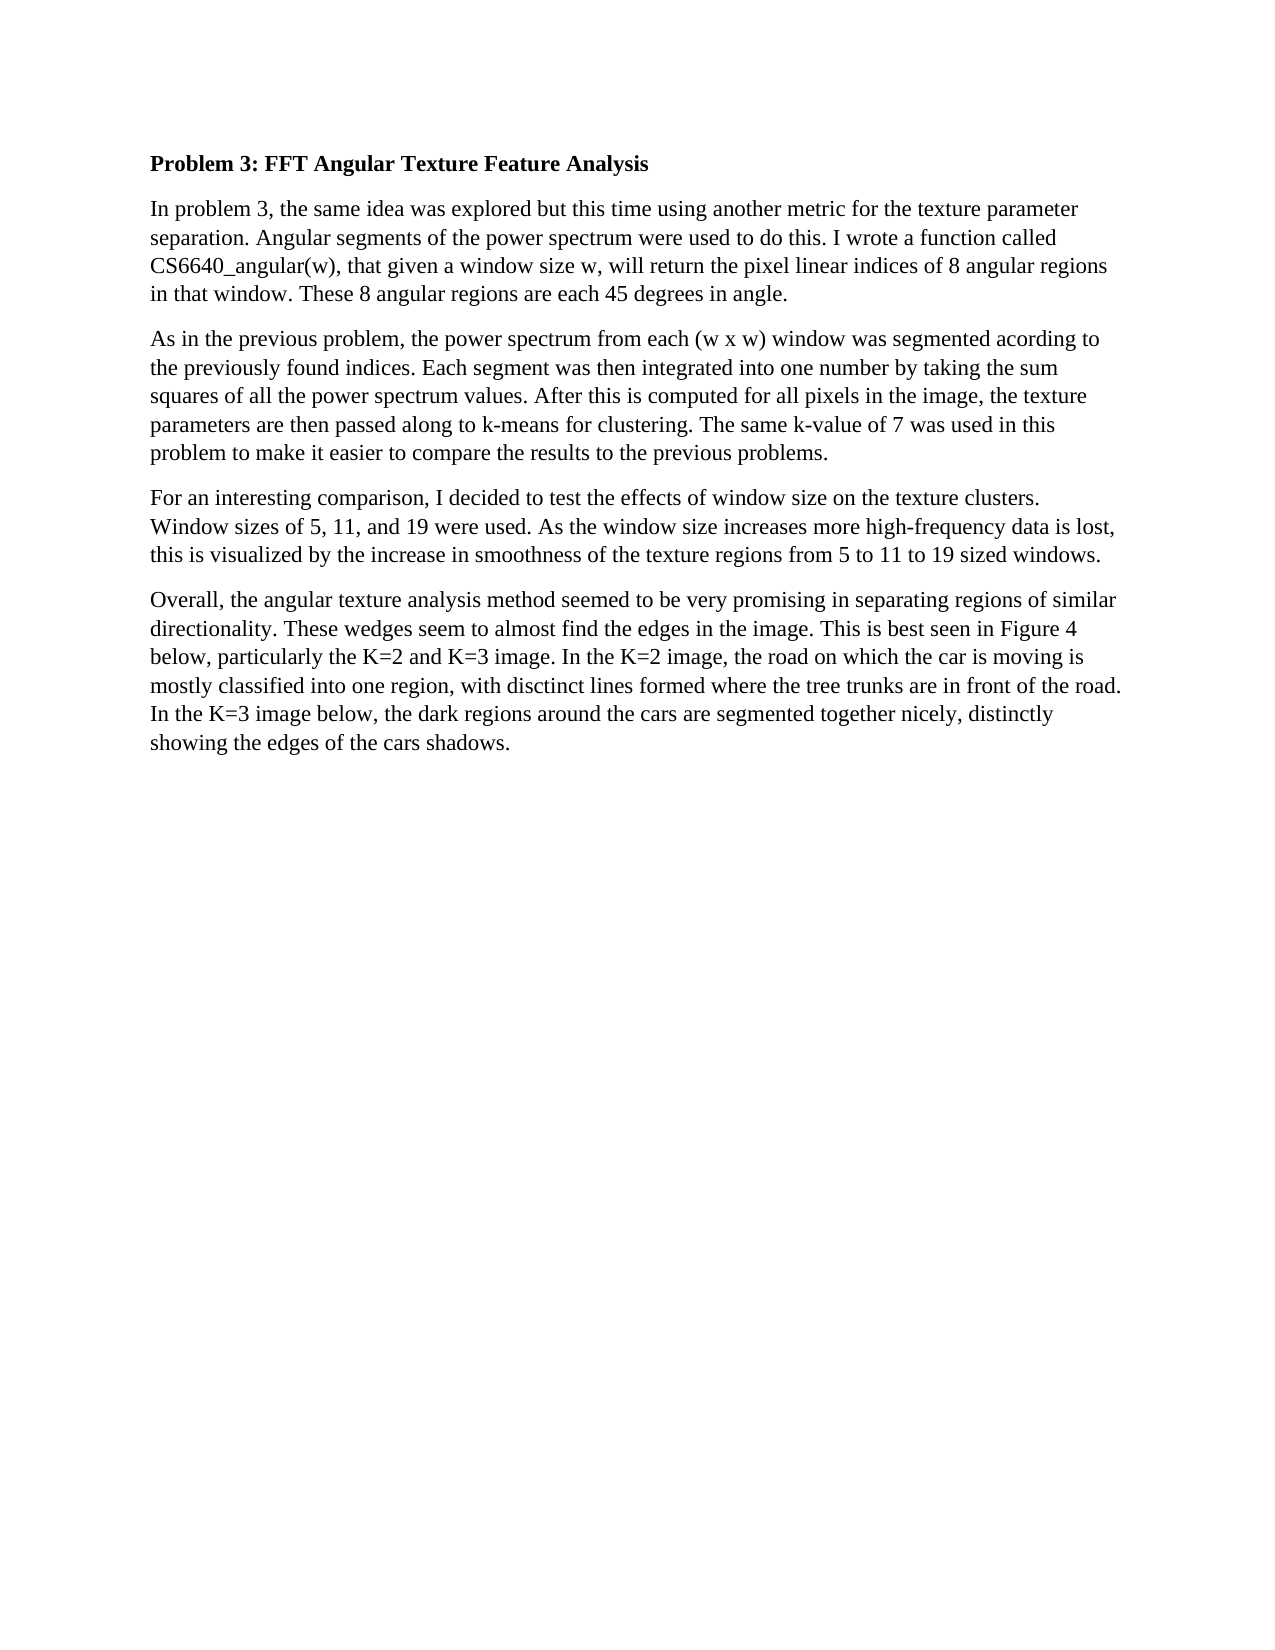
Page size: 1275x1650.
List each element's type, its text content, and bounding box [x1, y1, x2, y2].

text Overall, the angular texture analysis method seemed to be very promising in separating regions of similar directionality. These wedges seem to almost find the edges in the image. This is best seen in Figure 4 below, particularly the K=2 and K=3 image. In the K=2 image, the road on which the car is moving is mostly classified into one region, with disctinct lines formed where the tree trunks are in front of the road. In the K=3 image below, the dark regions around the cars are segmented together nicely, distinctly showing the edges of the cars shadows. [150, 586, 1125, 755]
text As in the previous problem, the power spectrum from each (w x w) window was segmented acording to the previously found indices. Each segment was then integrated into one number by taking the sum squares of all the power spectrum values. After this is computed for all pixels in the image, the texture parameters are then passed along to k-means for clustering. The same k-value of 7 was used in this problem to make it easier to compare the results to the previous problems. [150, 326, 1125, 466]
text For an interesting comparison, I decided to test the effects of window size on the texture clusters. Window sizes of 5, 11, and 19 were used. As the window size increases more high-frequency data is lost, this is visualized by the increase in smoothness of the texture regions from 5 to 11 to 19 sized windows. [150, 484, 1125, 568]
text Problem 3: FFT Angular Texture Feature Analysis [150, 150, 1125, 176]
text In problem 3, the same idea was explored but this time using another metric for the texture parameter separation. Angular segments of the power spectrum were used to do this. I wrote a function called CS6640_angular(w), that given a window size w, will return the pixel linear indices of 8 angular regions in that window. These 8 angular regions are each 45 degrees in angle. [150, 195, 1125, 307]
